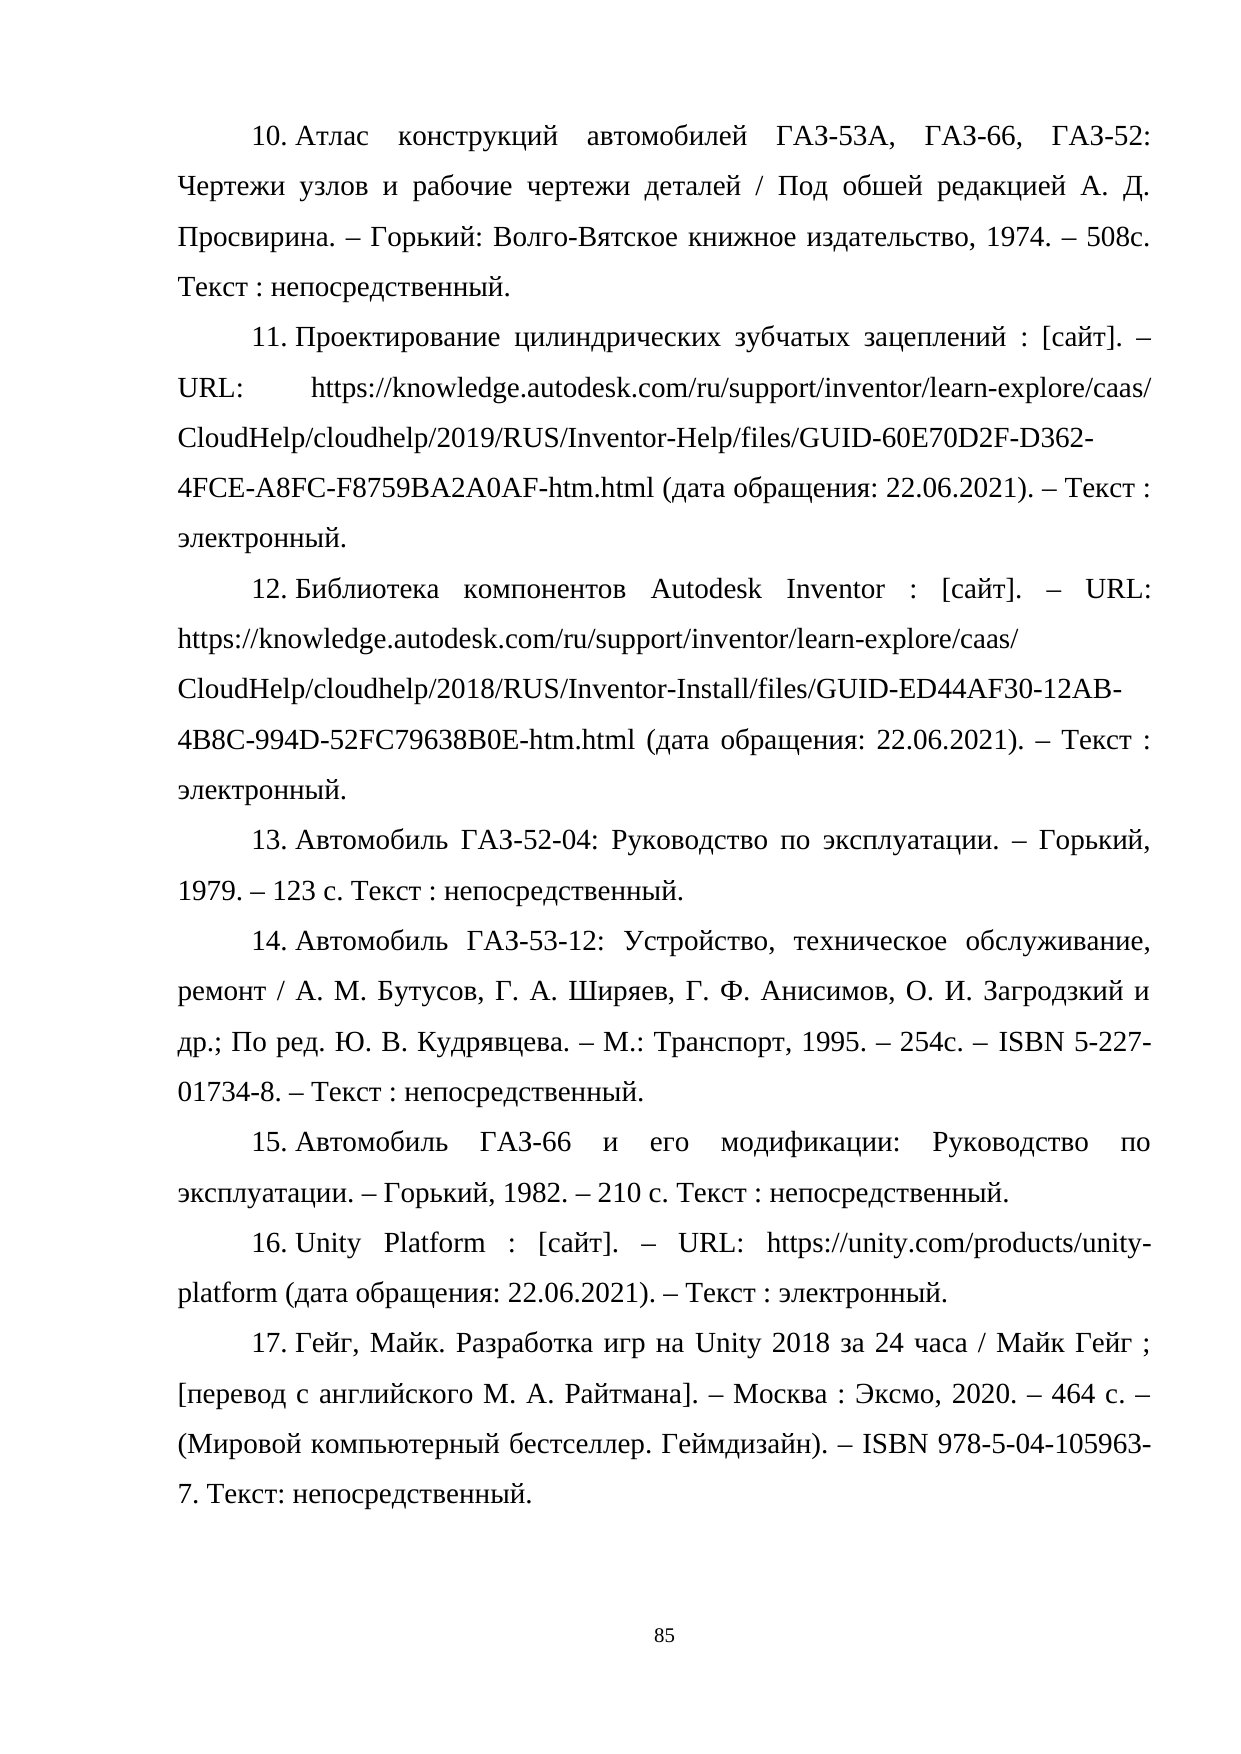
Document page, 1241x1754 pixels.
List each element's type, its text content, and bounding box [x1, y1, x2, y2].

list Библиотека компонентов Autodesk Inventor : [сайт]. – URL: https://knowledge.autodesk.com/ru/support/inventor/learn-explore/caas/CloudHelp/cloudhelp/2018/RUS/Inventor-Install/files/GUID-ED44AF30-12AB-4B8C-994D-52FC79638B0E-htm.html (дата обращения: 22.06.2021). – Текст : электронный. [177, 571, 1152, 806]
list Автомобиль ГАЗ-53-12: Устройство, техническое обслуживание, ремонт / А. М. Бутусов, Г. А. Ширяев, Г. Ф. Анисимов, О. И. Загродзкий и др.; По ред. Ю. В. Кудрявцева. – М.: Транспорт, 1995. – 254с. – ISBN 5-227-01734-8. – Текст : непосредственный. [177, 923, 1152, 1108]
list Автомобиль ГАЗ-66 и его модификации: Руководство по эксплуатации. – Горький, 1982. – 210 с. Текст : непосредственный. [177, 1124, 1152, 1208]
list Unity Platform : [сайт]. – URL: https://unity.com/products/unity-platform (дата обращения: 22.06.2021). – Текст : электронный. [177, 1225, 1152, 1309]
list Гейг, Майк. Разработка игр на Unity 2018 за 24 часа / Майк Гейг ; [перевод с английского М. А. Райтмана]. – Москва : Эксмо, 2020. – 464 с. – (Мировой компьютерный бестселлер. Геймдизайн). – ISBN 978-5-04-105963-7. Текст: непосредственный. [177, 1326, 1152, 1510]
list Автомобиль ГАЗ-52-04: Руководство по эксплуатации. – Горький, 1979. – 123 с. Текст : непосредственный. [177, 822, 1152, 906]
list Атлас конструкций автомобилей ГАЗ-53А, ГАЗ-66, ГАЗ-52: Чертежи узлов и рабочие чертежи деталей / Под обшей редакцией А. Д. Просвирина. – Горький: Волго-Вятское книжное издательство, 1974. – 508с. Текст : непосредственный. [177, 118, 1152, 303]
list Проектирование цилиндрических зубчатых зацеплений : [сайт]. – URL: https://knowledge.autodesk.com/ru/support/inventor/learn-explore/caas/CloudHelp/cloudhelp/2019/RUS/Inventor-Help/files/GUID-60E70D2F-D362-4FCE-A8FC-F8759BA2A0AF-htm.html (дата обращения: 22.06.2021). – Текст : электронный. [177, 319, 1152, 554]
